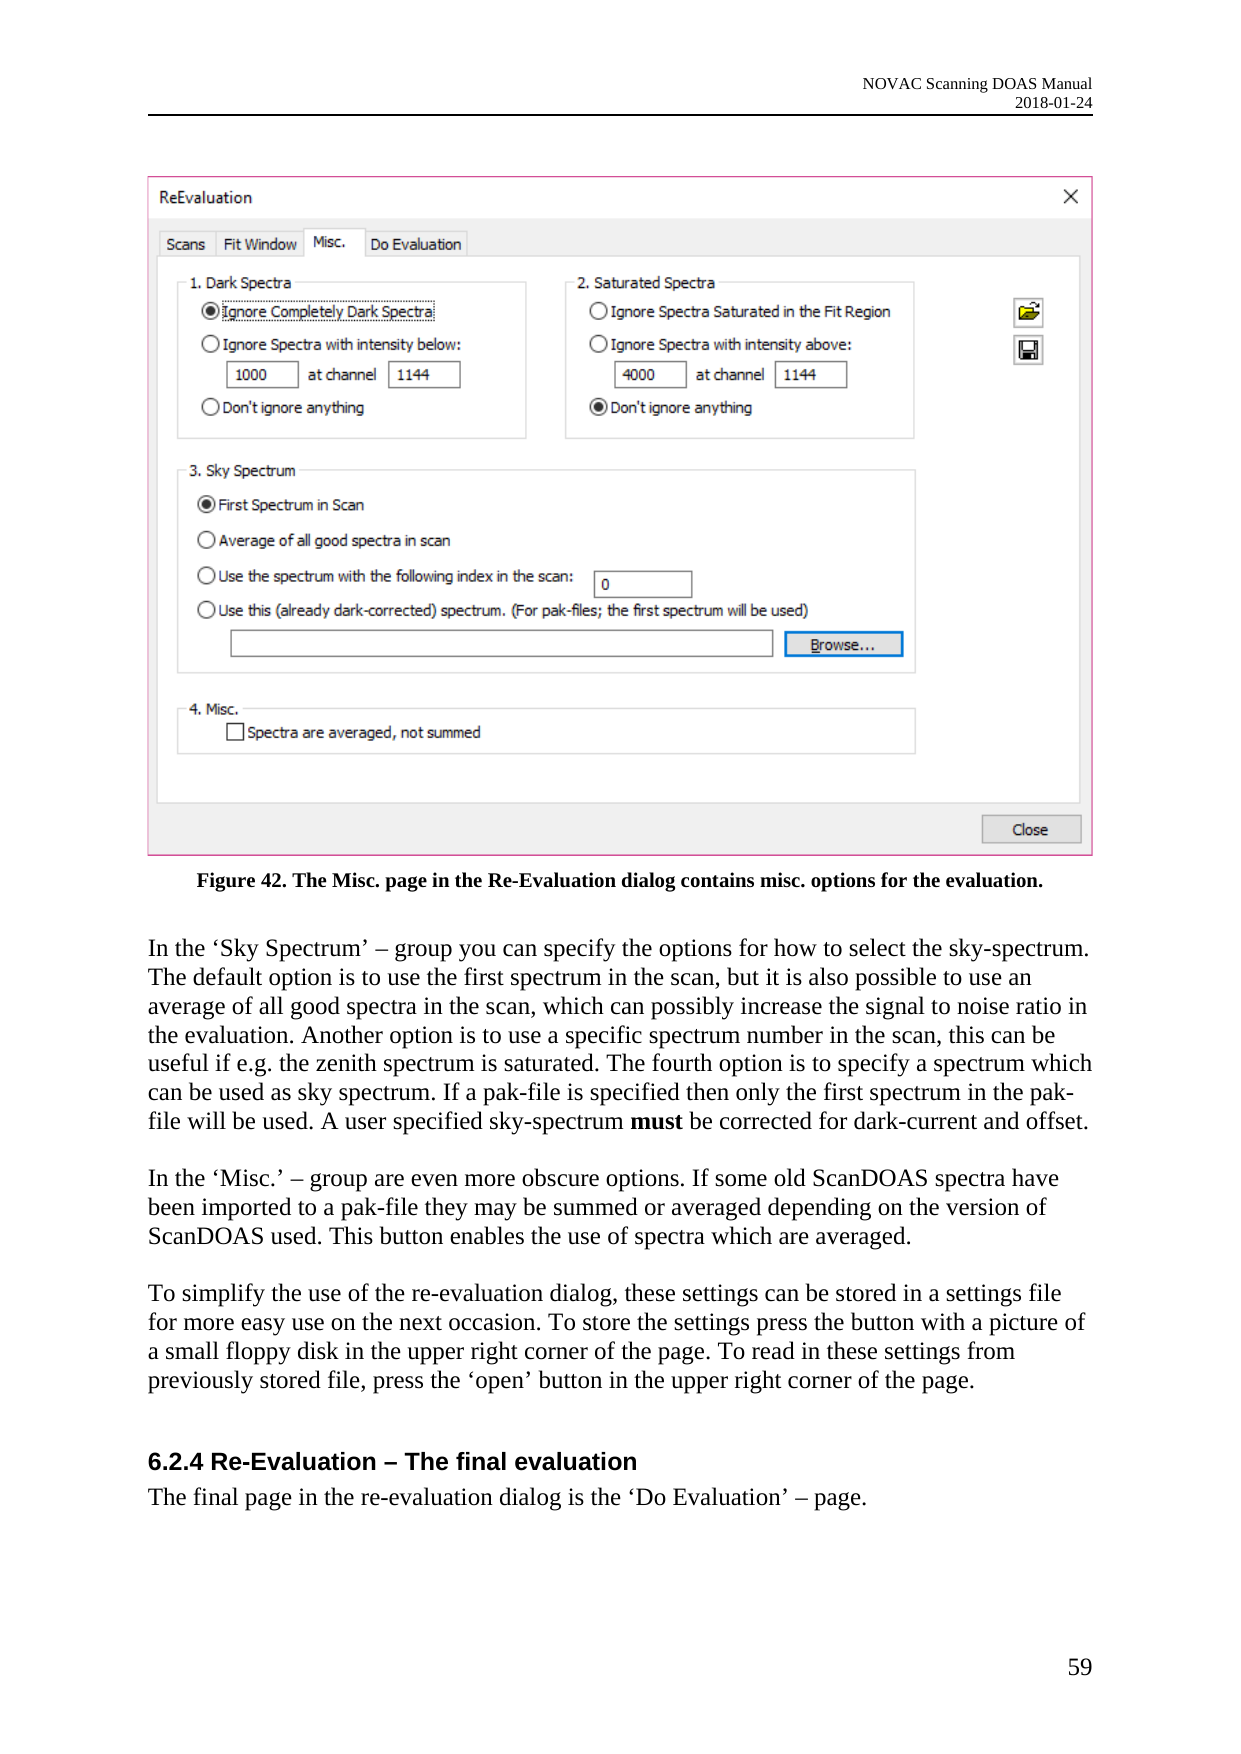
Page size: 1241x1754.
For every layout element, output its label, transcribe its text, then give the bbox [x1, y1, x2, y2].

text In the ‘Sky Spectrum’ – group you can specify the options for how to select the sky-spectrum. The default option is to use the first spectrum in the scan, but it is also possible to use an average of all good spectra in the scan, which can possibly increase the signal to noise ratio in the evaluation. Another option is to use a specific spectrum number in the scan, this can be useful if e.g. the zenith spectrum is saturated. The fourth option is to specify a spectrum which can be used as sky spectrum. If a pak-file is specified then only the first spectrum in the pak-file will be used. A user specified sky-spectrum must be corrected for dark-current and offset. [148, 933, 1093, 1135]
subtitle 6.2.4 Re-Evaluation – The final evaluation [148, 1447, 1093, 1476]
text To simplify the use of the re-evaluation dialog, these settings can be stored in a settings file for more easy use on the next occasion. To store the settings press the button with a picture of a small floppy disk in the upper right corner of the page. To read in these settings from previously stored file, press the ‘open’ button in the upper right corner of the page. [148, 1278, 1093, 1393]
text The final page in the re-evaluation dialog is the ‘Do Evaluation’ – page. [148, 1482, 1093, 1511]
picture [147, 176, 1093, 856]
text In the ‘Misc.’ – group are even more obscure options. If some old ScanDOAS spectra have been imported to a pak-file they may be summed or averaged depending on the version of ScanDOAS used. This button enables the use of spectra which are averaged. [148, 1163, 1093, 1250]
